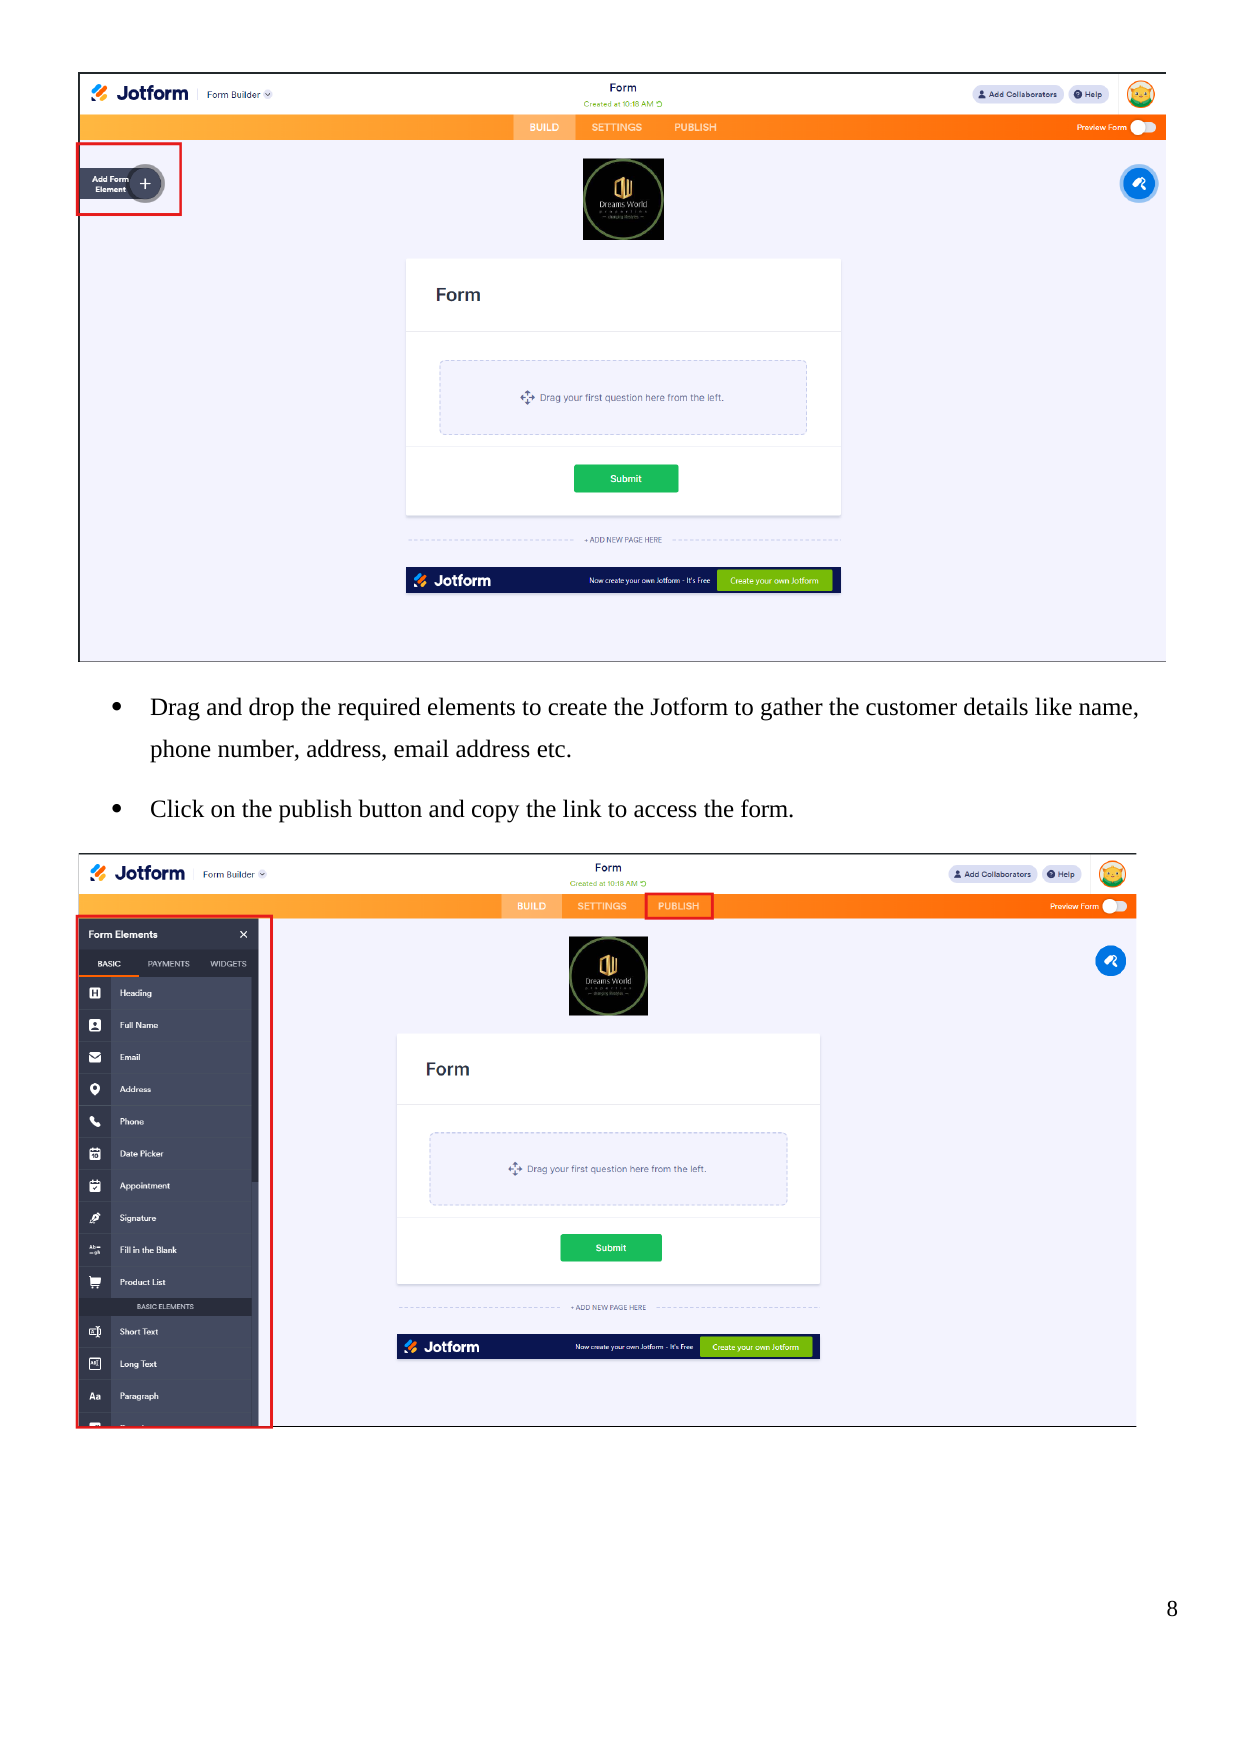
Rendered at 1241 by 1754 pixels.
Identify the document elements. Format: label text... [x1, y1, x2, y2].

picture [75, 853, 1137, 1429]
list Click on the publish button and copy the link to access the form. [112, 794, 1178, 823]
picture [75, 72, 1166, 662]
list Drag and drop the required elements to create the Jotform to gather the customer details like name, phone number, address, email address etc. [112, 692, 1164, 763]
